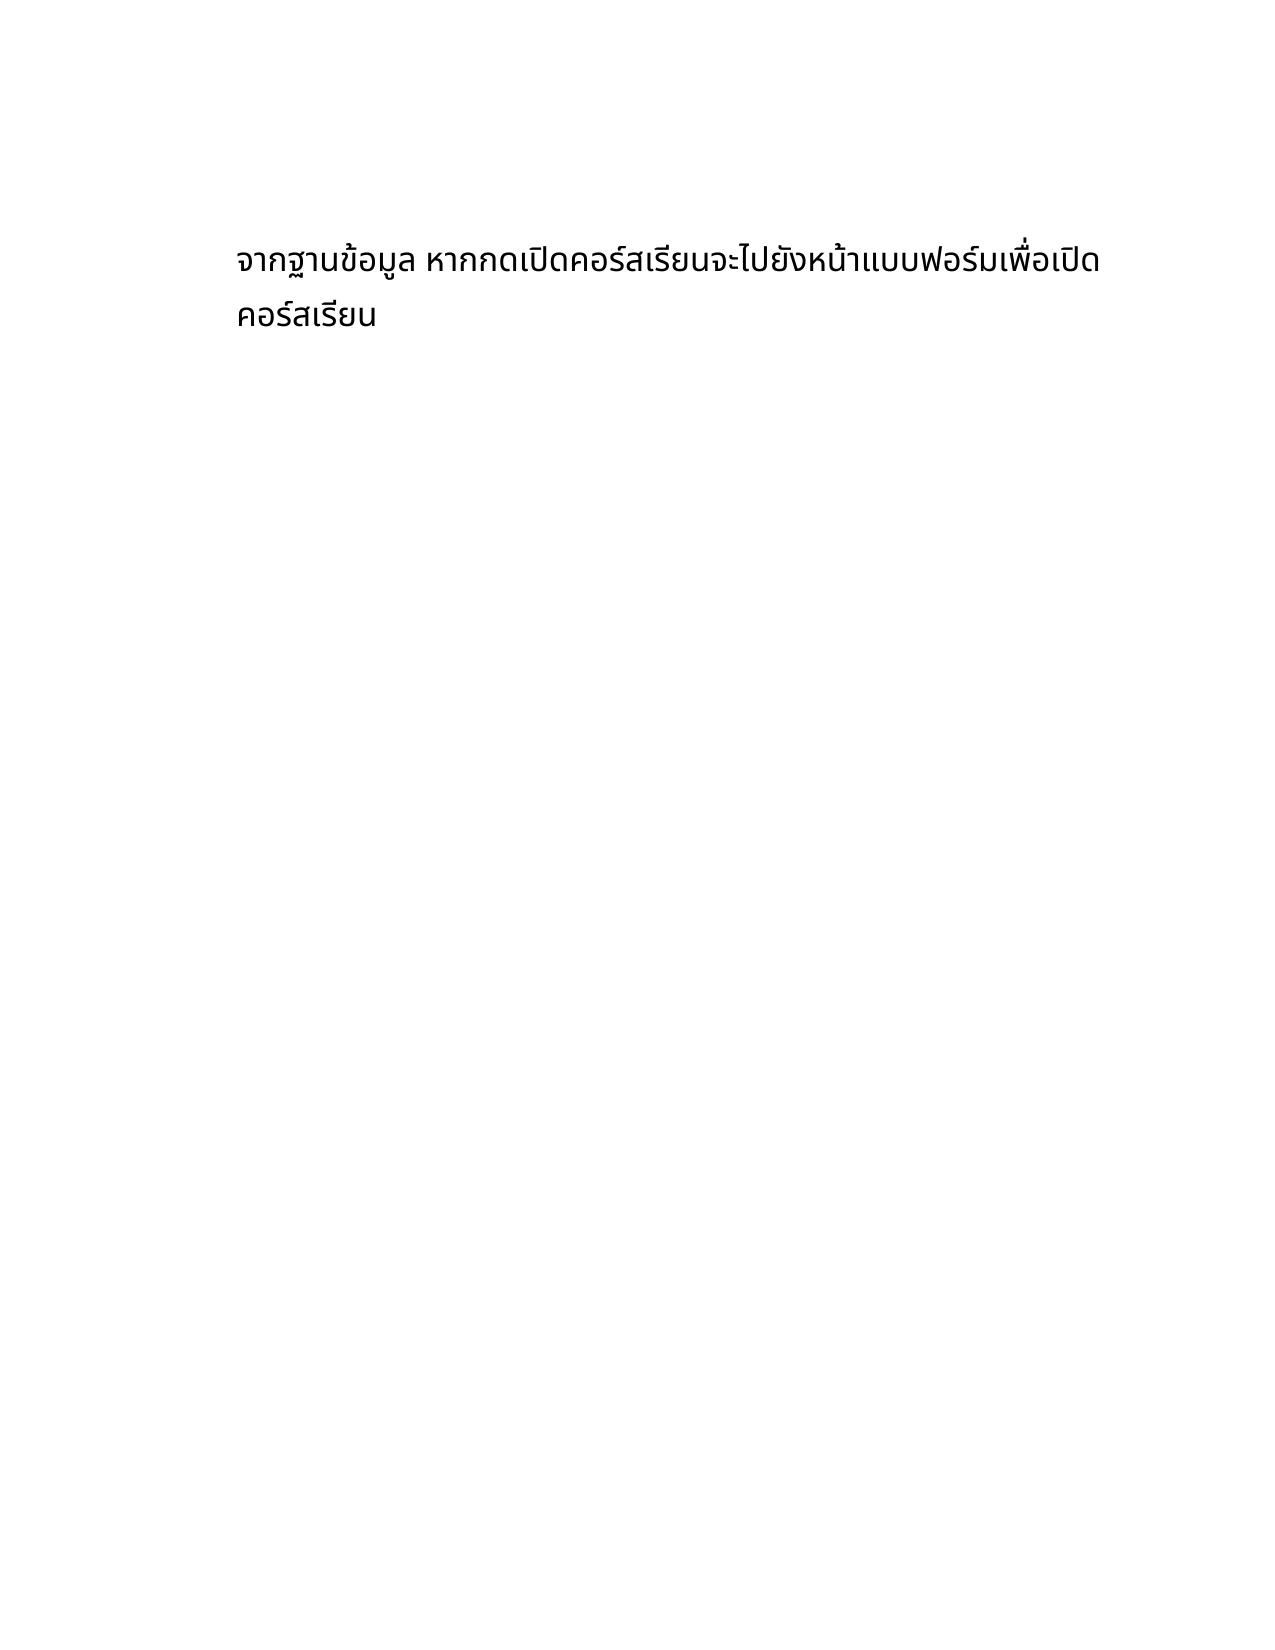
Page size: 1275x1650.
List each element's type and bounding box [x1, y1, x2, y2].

text [236, 236, 1157, 341]
